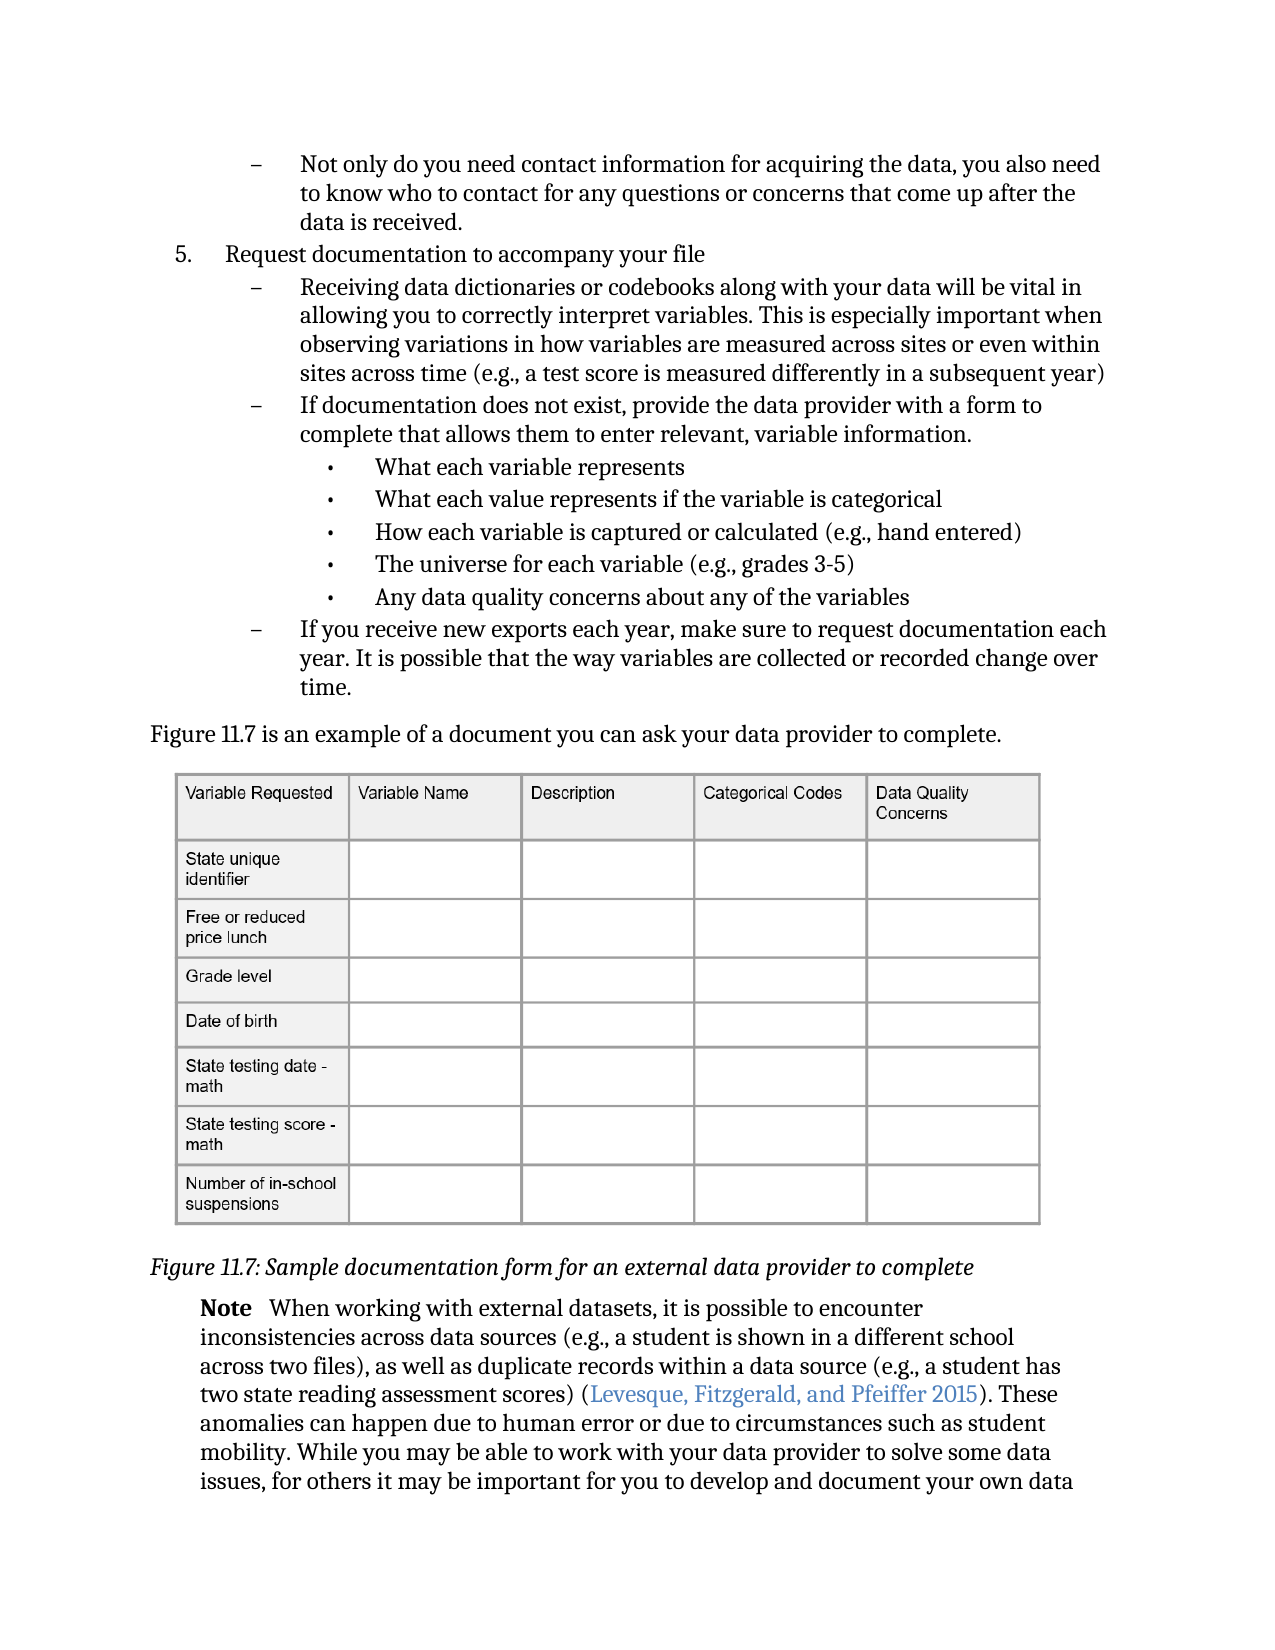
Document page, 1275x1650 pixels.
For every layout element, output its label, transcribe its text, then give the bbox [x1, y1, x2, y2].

list Request documentation to accompany your file [175, 240, 1125, 269]
text Figure 11.7 is an example of a document you can ask your data provider to complete. [150, 720, 1125, 749]
list Any data quality concerns about any of the variables [325, 582, 1125, 611]
list What each variable represents [325, 452, 1125, 481]
list The universe for each variable (e.g., grades 3-5) [325, 550, 1125, 579]
list Receiving data dictionaries or codebooks along with your data will be vital in allowing you to correctly interpret variables. This is especially important when observing variations in how variables are measured across sites or even within sites across time (e.g., a test score is measured differently in a subsequent year) [250, 272, 1125, 387]
list What each value represents if the variable is categorical [325, 485, 1125, 514]
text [200, 1294, 1075, 1495]
list How each variable is captured or calculated (e.g., hand entered) [325, 517, 1125, 546]
list If you receive new exports each year, make sure to request documentation each year. It is possible that the way variables are collected or recorded change over time. [250, 615, 1125, 701]
list If documentation does not exist, provide the data provider with a form to complete that allows them to enter relevant, variable information. [250, 391, 1125, 449]
text Figure 11.7: Sample documentation form for an external data provider to complete [150, 1253, 1125, 1282]
list Not only do you need contact information for acquiring the data, you also need to know who to contact for any questions or concerns that come up after the data is received. [250, 150, 1125, 236]
picture [168, 767, 1044, 1232]
